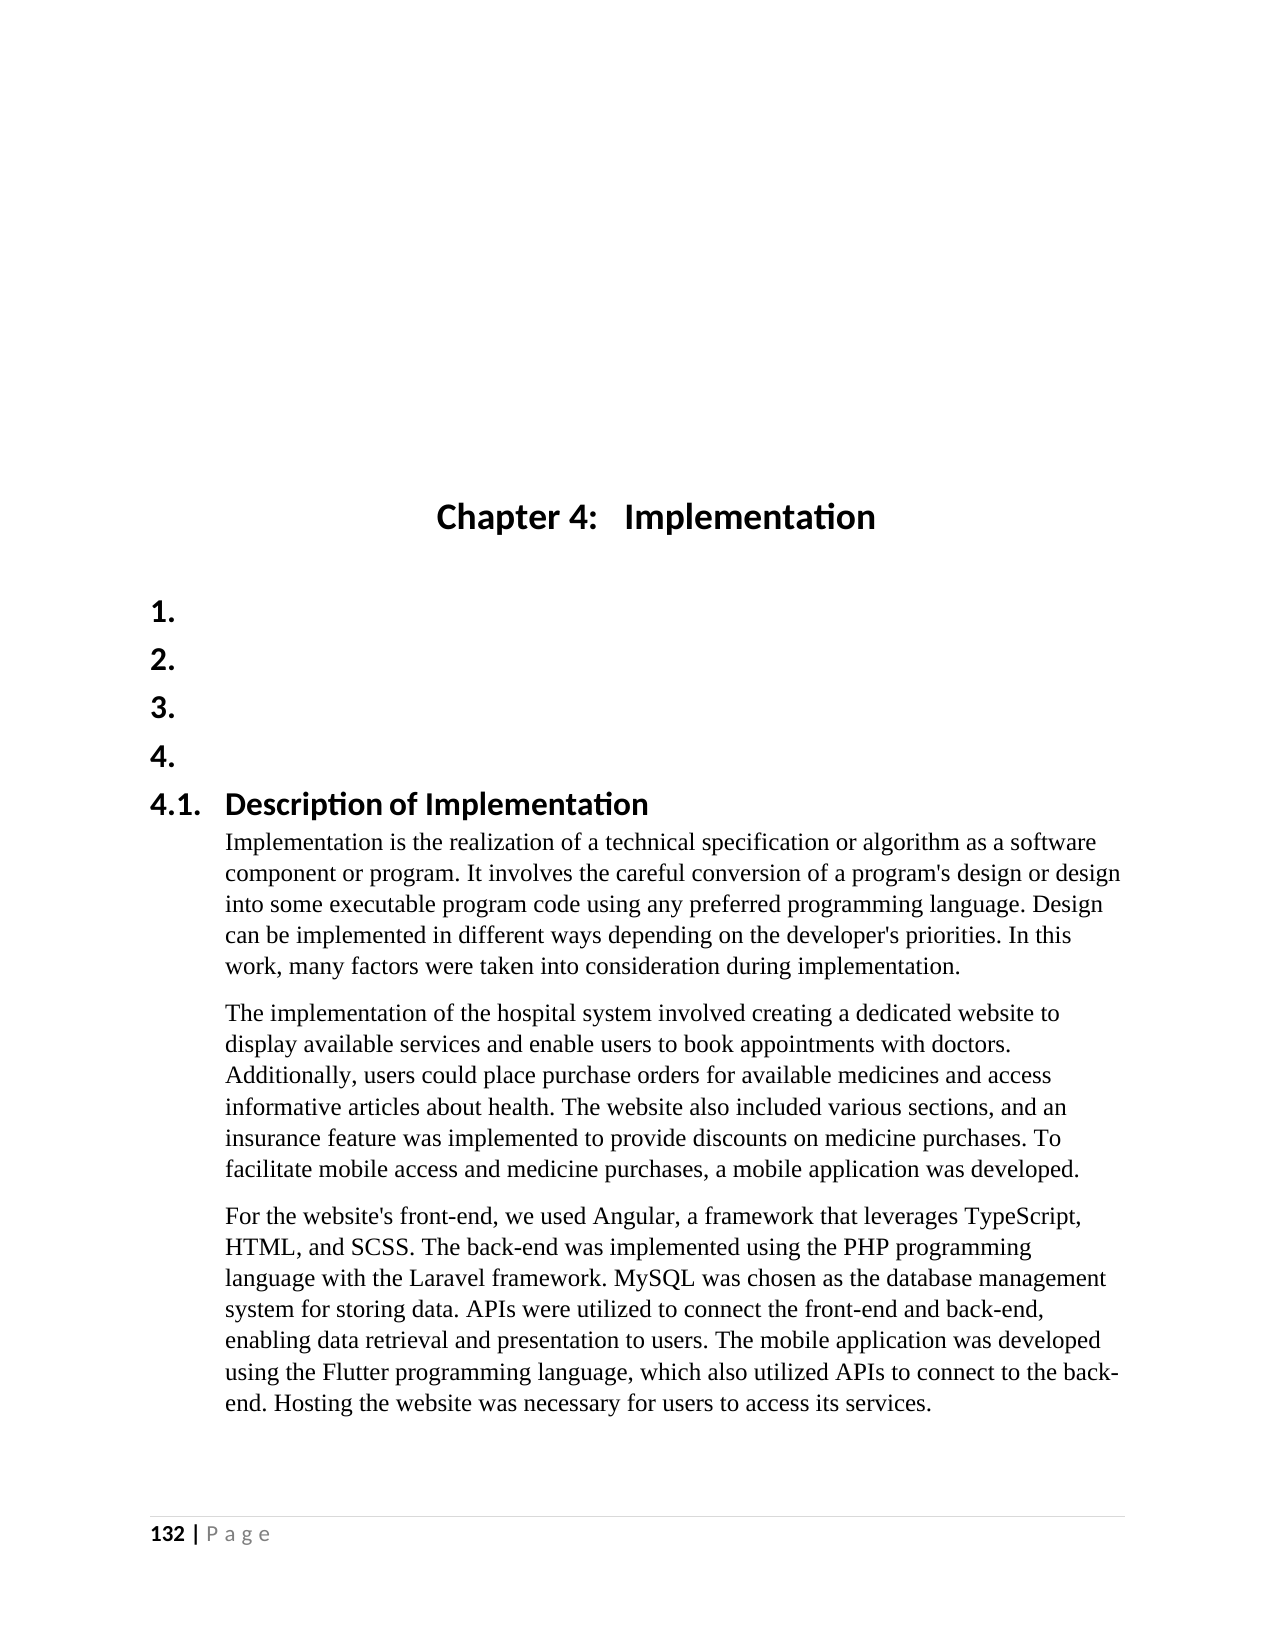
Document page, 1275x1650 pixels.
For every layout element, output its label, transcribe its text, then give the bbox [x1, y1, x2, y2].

text Implementation is the realization of a technical specification or algorithm as a software component or program. It involves the careful conversion of a program's design or design into some executable program code using any preferred programming language. Design can be implemented in different ways depending on the developer's priorities. In this work, many factors were taken into consideration during implementation. [225, 827, 1125, 979]
list Description of Implementation [150, 783, 1125, 823]
list Implementation [187, 493, 1125, 539]
text The implementation of the hospital system involved creating a dedicated website to display available services and enable users to book appointments with doctors. Additionally, users could place purchase orders for available medicines and access informative articles about health. The website also included various sections, and an insurance feature was implemented to provide discounts on medicine purchases. To facilitate mobile access and medicine purchases, a mobile application was developed. [225, 998, 1125, 1182]
text For the website's front-end, we used Angular, a framework that leverages TypeScript, HTML, and SCSS. The back-end was implemented using the PHP programming language with the Laravel framework. MySQL was chosen as the database management system for storing data. APIs were utilized to connect the front-end and back-end, enabling data retrieval and presentation to users. The mobile application was developed using the Flutter programming language, which also utilized APIs to connect to the back-end. Hosting the website was necessary for users to access its services. [225, 1201, 1125, 1416]
